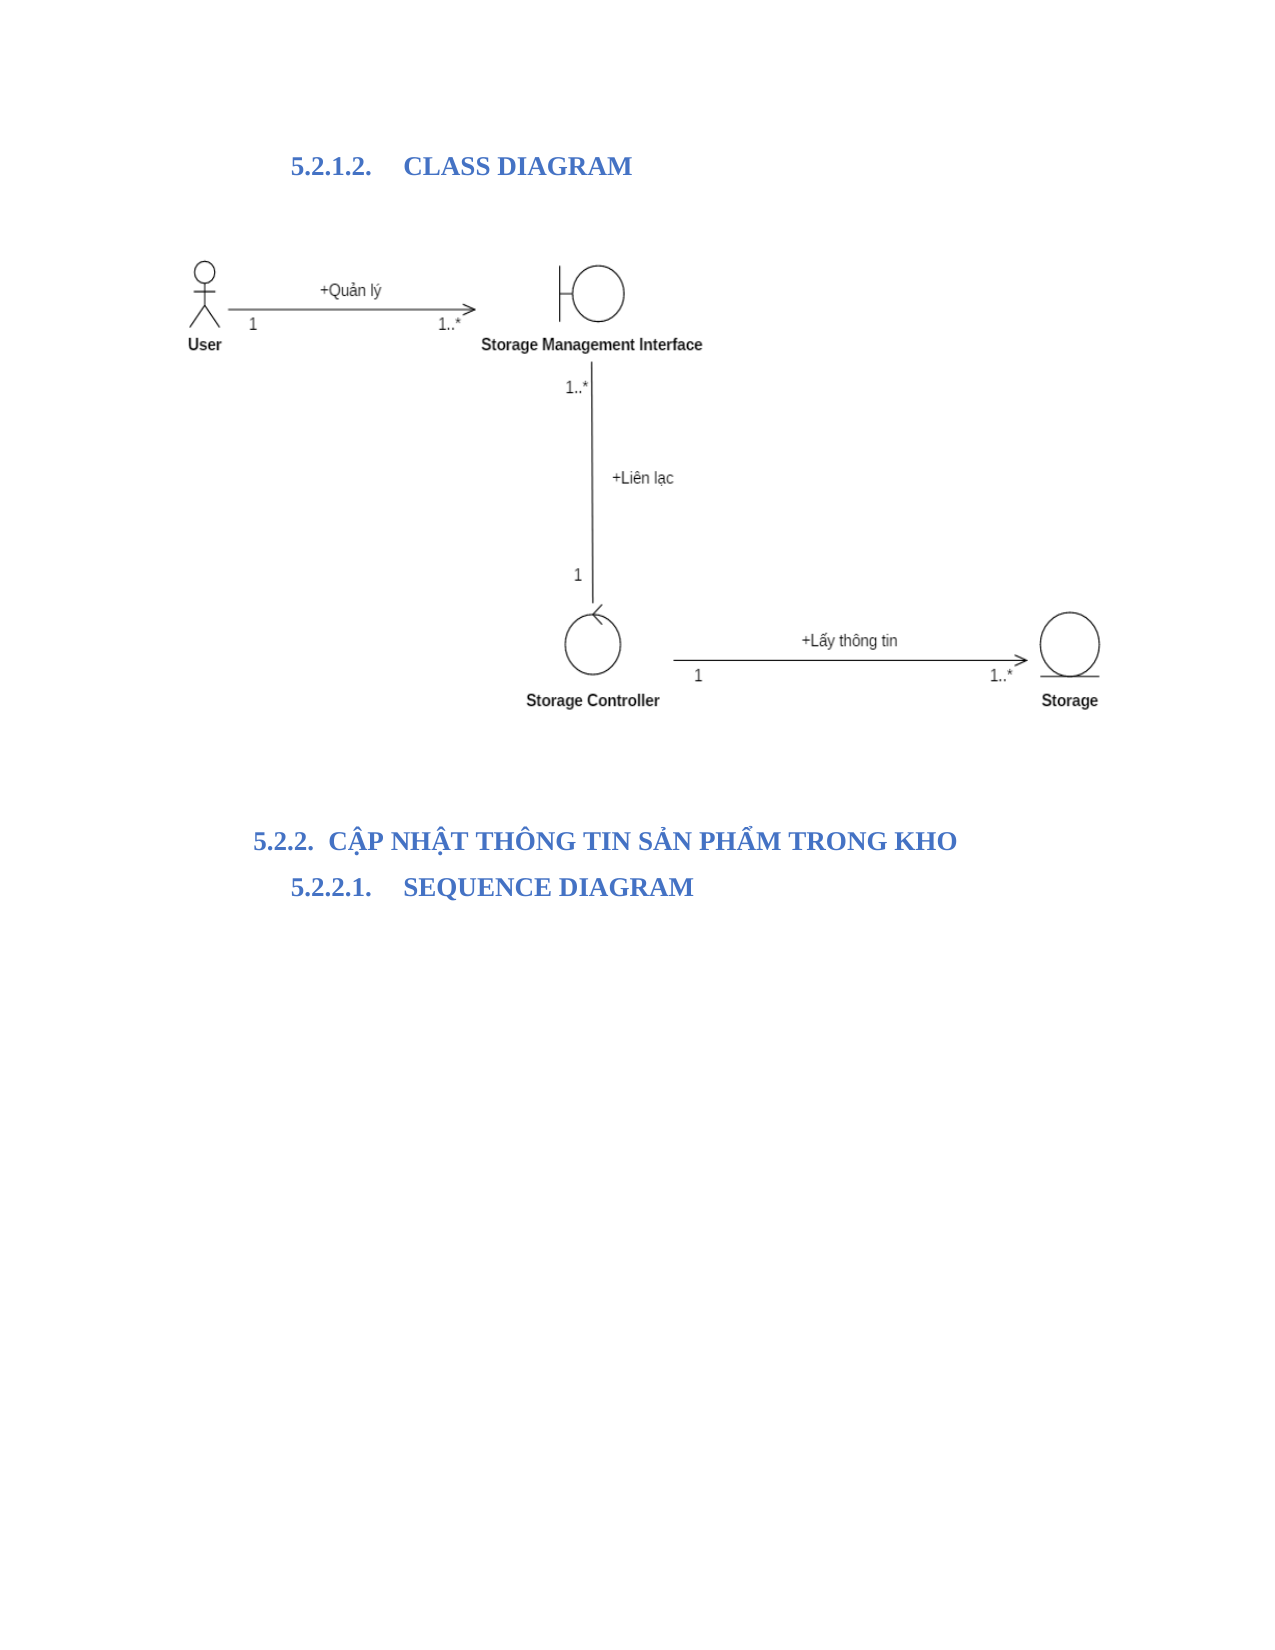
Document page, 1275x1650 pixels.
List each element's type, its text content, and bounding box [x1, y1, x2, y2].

list SEQUENCE DIAGRAM [291, 871, 1106, 902]
picture [131, 217, 1165, 800]
list CẬP NHẬT THÔNG TIN SẢN PHẨM TRONG KHO [253, 824, 1106, 856]
list CLASS DIAGRAM [291, 150, 1106, 181]
